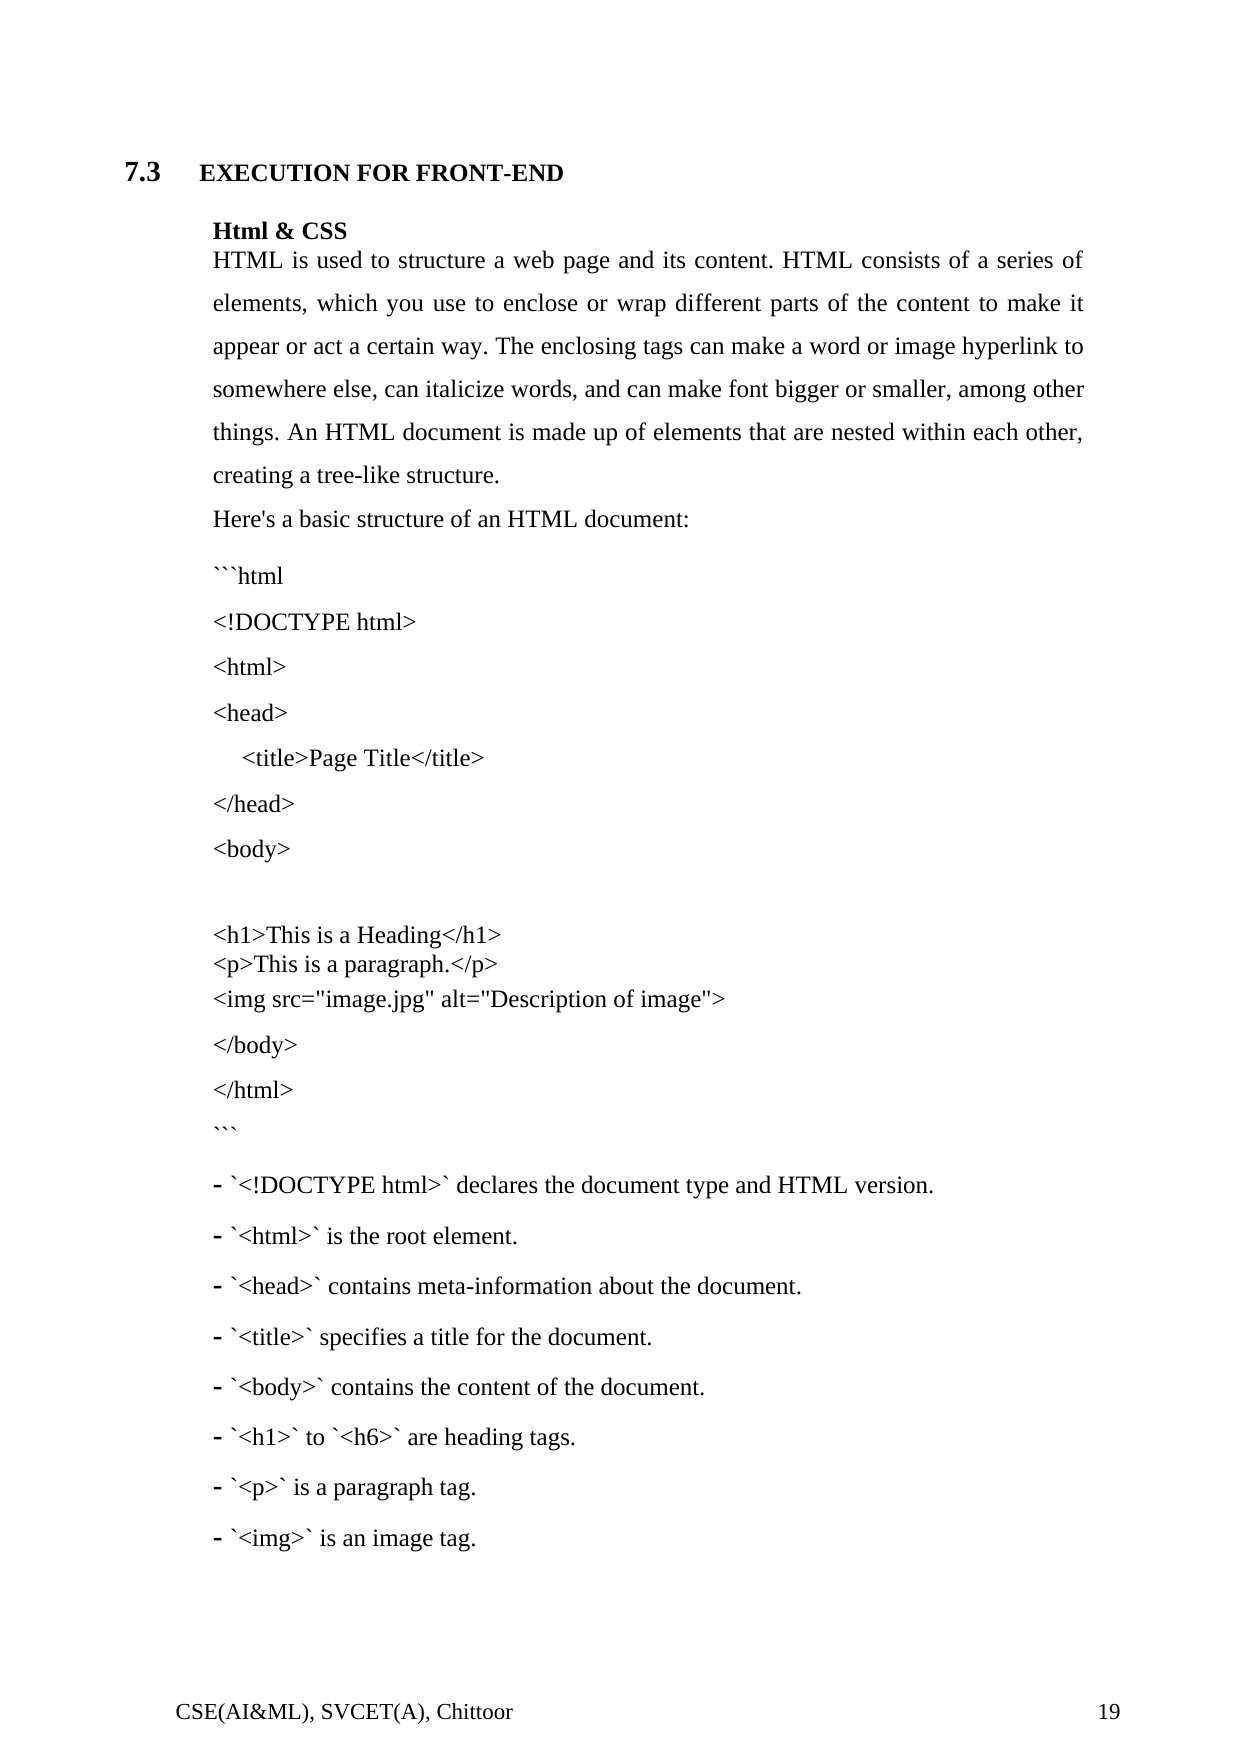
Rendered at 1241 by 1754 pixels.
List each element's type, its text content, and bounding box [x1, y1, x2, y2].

text Here's a basic structure of an HTML document: [213, 504, 1122, 532]
text <head> [213, 698, 1122, 727]
text <body> [213, 834, 1122, 863]
text <p>This is a paragraph.</p> [213, 949, 1122, 978]
text <!DOCTYPE html> [213, 607, 1122, 636]
text Html & CSS [213, 216, 1122, 245]
text HTML is used to structure a web page and its content. HTML consists of a series of elements, which you use to enclose or wrap different parts of the content to make it appear or act a certain way. The enclosing tags can make a word or image hyperlink to somewhere else, can italicize words, and can make font bigger or smaller, among other things. An HTML document is made up of elements that are nested within each other, creating a tree-like structure. [213, 245, 1085, 489]
text ``` [213, 1121, 1122, 1150]
text </head> [213, 789, 1122, 818]
text </html> [213, 1075, 1122, 1104]
text <title>Page Title</title> [242, 743, 1122, 772]
list `<h1>` to `<h6>` are heading tags. [213, 1418, 1122, 1452]
list `<!DOCTYPE html>` declares the document type and HTML version. [213, 1166, 1122, 1200]
text <h1>This is a Heading</h1> [213, 921, 1122, 949]
text ```html [213, 561, 1122, 590]
list `<img>` is an image tag. [213, 1519, 1122, 1552]
list `<head>` contains meta-information about the document. [213, 1267, 1122, 1301]
subtitle EXECUTION FOR FRONT-END [124, 154, 1122, 187]
text <img src="image.jpg" alt="Description of image"> [213, 984, 1122, 1013]
text </body> [213, 1030, 1122, 1059]
list `<html>` is the root element. [213, 1217, 1122, 1250]
list `<title>` specifies a title for the document. [213, 1318, 1122, 1351]
list `<body>` contains the content of the document. [213, 1368, 1122, 1401]
text <html> [213, 652, 1122, 681]
list `<p>` is a paragraph tag. [213, 1468, 1122, 1502]
